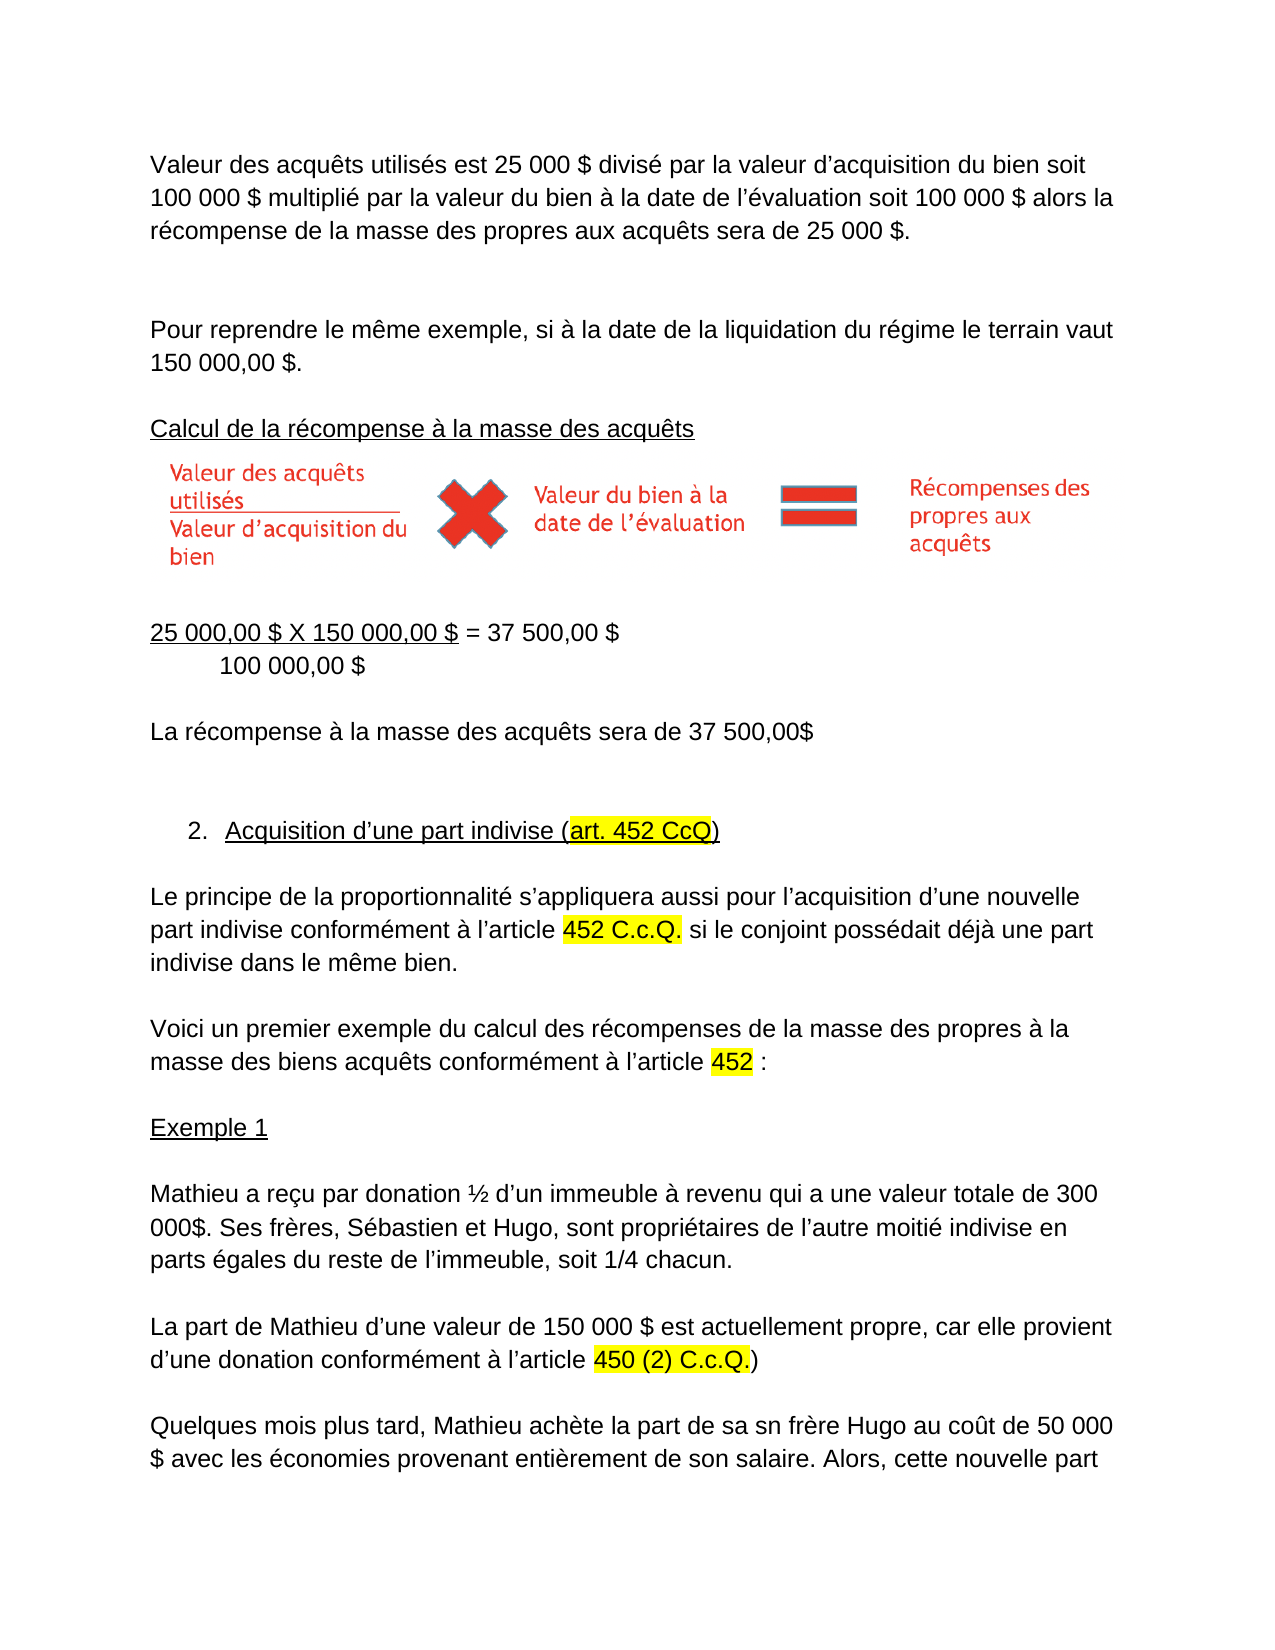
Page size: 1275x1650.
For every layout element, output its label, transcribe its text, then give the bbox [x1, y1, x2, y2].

text Voici un premier exemple du calcul des récompenses de la masse des propres à la masse des biens acquêts conformément à l’article 452 : [150, 1014, 1125, 1076]
text Le principe de la proportionnalité s’appliquera aussi pour l’acquisition d’une nouvelle part indivise conformément à l’article 452 C.c.Q. si le conjoint possédait déjà une part indivise dans le même bien. [150, 882, 1125, 977]
text 100 000,00 $ [150, 651, 1125, 680]
text Calcul de la récompense à la masse des acquêts [150, 414, 1125, 443]
text Mathieu a reçu par donation ½ d’un immeuble à revenu qui a une valeur totale de 300 000$. Ses frères, Sébastien et Hugo, sont propriétaires de l’autre moitié indivise en parts égales du reste de l’immeuble, soit 1/4 chacun. [150, 1179, 1125, 1274]
text La récompense à la masse des acquêts sera de 37 500,00$ [150, 717, 1125, 746]
list Acquisition d’une part indivise (art. 452 CcQ) [711, 816, 1125, 845]
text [150, 1411, 1125, 1472]
text 25 000,00 $ X 150 000,00 $ = 37 500,00 $ [150, 618, 1125, 647]
text Exemple 1 [150, 1113, 1125, 1142]
list Acquisition d’une part indivise (art. 452 CcQ) [187, 816, 570, 845]
text Valeur des acquêts utilisés est 25 000 $ divisé par la valeur d’acquisition du bien soit 100 000 $ multiplié par la valeur du bien à la date de l’évaluation soit 100 000 $ alors la récompense de la masse des propres aux acquêts sera de 25 000 $. [150, 150, 1125, 245]
text Pour reprendre le même exemple, si à la date de la liquidation du régime le terrain vaut 150 000,00 $. [150, 315, 1125, 377]
picture [150, 447, 1125, 582]
text La part de Mathieu d’une valeur de 150 000 $ est actuellement propre, car elle provient d’une donation conformément à l’article 450 (2) C.c.Q.) [150, 1312, 1125, 1373]
